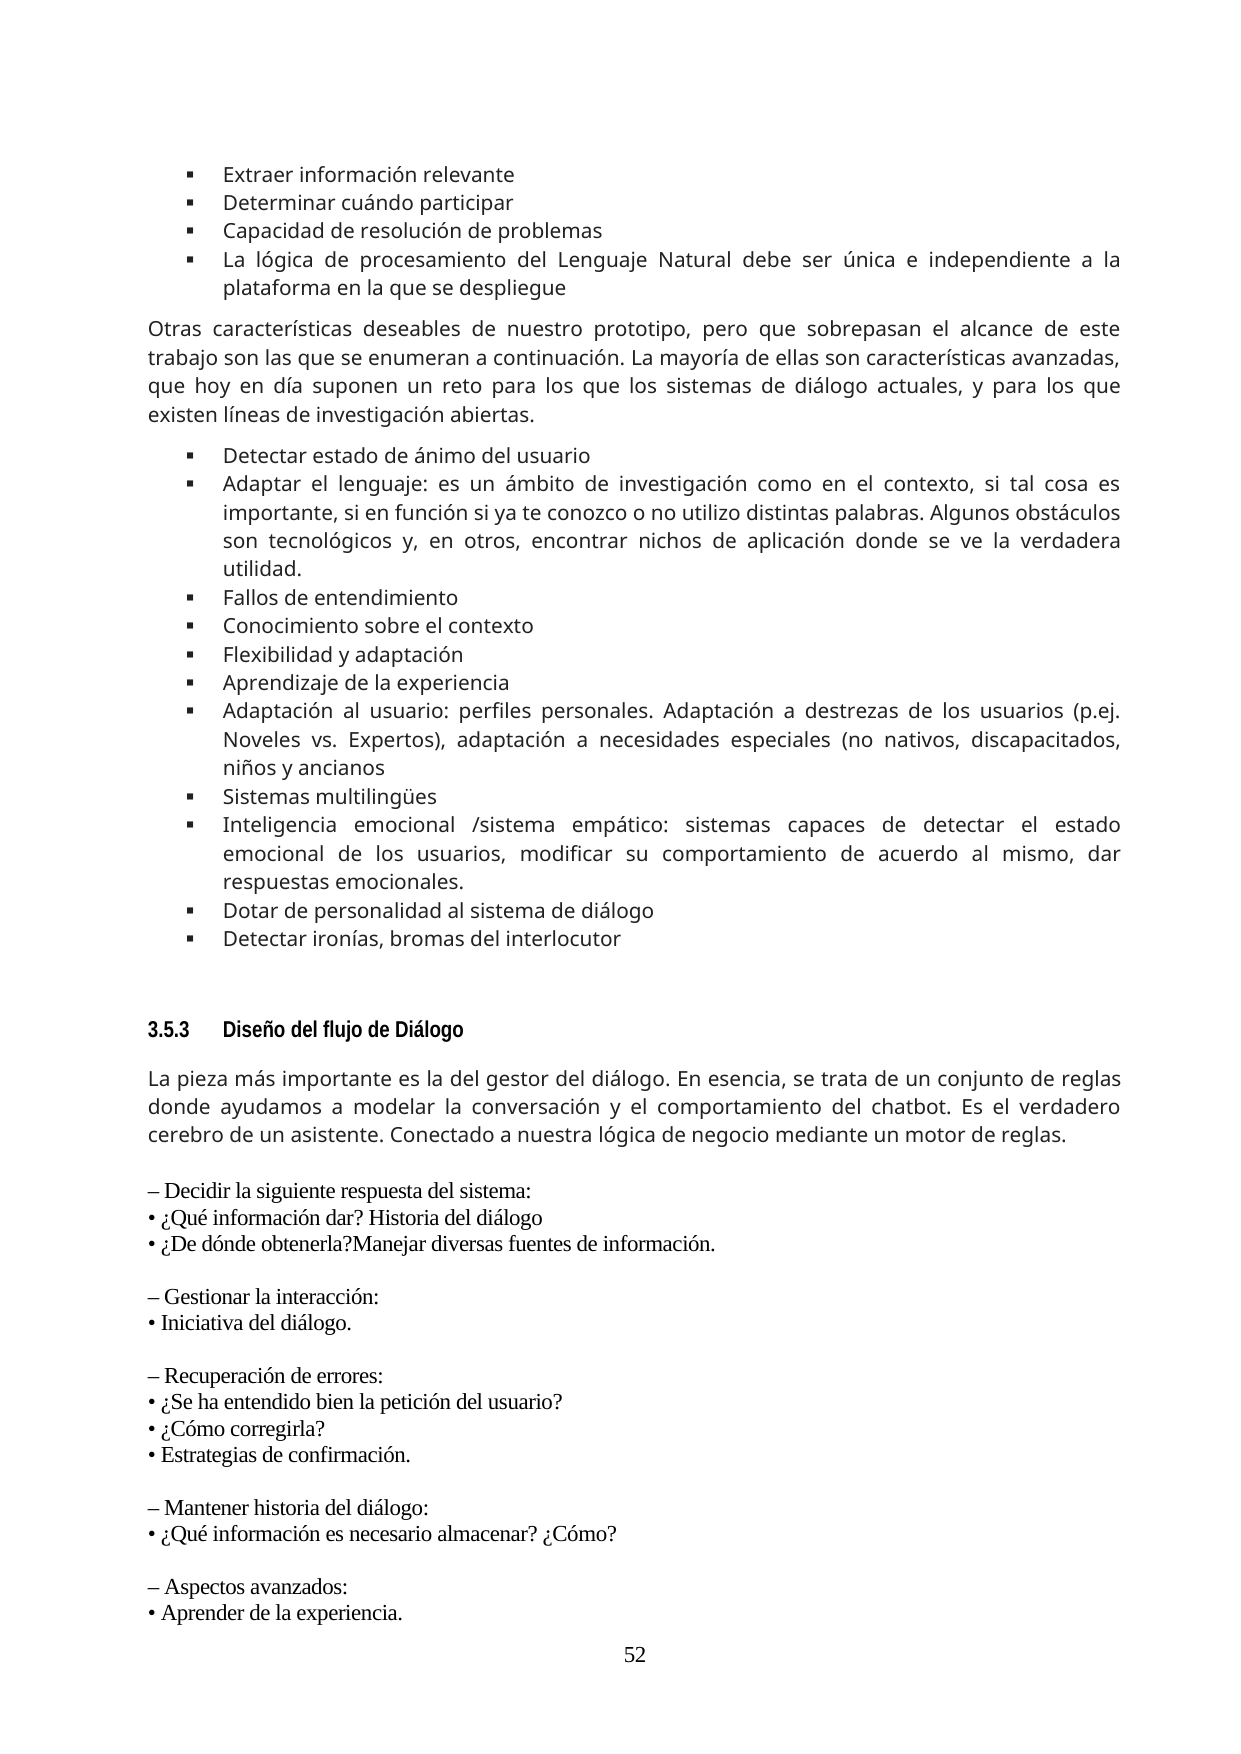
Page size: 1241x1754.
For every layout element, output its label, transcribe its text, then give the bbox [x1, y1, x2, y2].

list Capacidad de resolución de problemas [185, 217, 1122, 245]
text – Aspectos avanzados: [148, 1573, 1122, 1599]
text – Mantener historia del diálogo: [148, 1494, 1122, 1520]
list Detectar estado de ánimo del usuario [185, 441, 1122, 469]
subtitle Diseño del flujo de Diálogo [148, 1016, 1122, 1043]
text • ¿Cómo corregirla? [148, 1414, 1122, 1441]
text • Aprender de la experiencia. [148, 1599, 1122, 1625]
list La lógica de procesamiento del Lenguaje Natural debe ser única e independiente a la plataforma en la que se despliegue [185, 245, 1122, 302]
list Adaptación al usuario: perfiles personales. Adaptación a destrezas de los usuarios (p.ej. Noveles vs. Expertos), adaptación a necesidades especiales (no nativos, discapacitados, niños y ancianos [185, 697, 1122, 782]
text – Decidir la siguiente respuesta del sistema: [148, 1177, 1122, 1204]
text • ¿Se ha entendido bien la petición del usuario? [148, 1388, 1122, 1414]
list Fallos de entendimiento [185, 583, 1122, 611]
text La pieza más importante es la del gestor del diálogo. En esencia, se trata de un conjunto de reglas donde ayudamos a modelar la conversación y el comportamiento del chatbot. Es el verdadero cerebro de un asistente. Conectado a nuestra lógica de negocio mediante un motor de reglas. [148, 1064, 1122, 1149]
list Aprendizaje de la experiencia [185, 668, 1122, 697]
text • Iniciativa del diálogo. [148, 1309, 1122, 1336]
text – Gestionar la interacción: [148, 1283, 1122, 1309]
text – Recuperación de errores: [148, 1362, 1122, 1388]
list Flexibilidad y adaptación [185, 640, 1122, 668]
list Inteligencia emocional /sistema empático: sistemas capaces de detectar el estado emocional de los usuarios, modificar su comportamiento de acuerdo al mismo, dar respuestas emocionales. [185, 810, 1122, 896]
list Dotar de personalidad al sistema de diálogo [185, 896, 1122, 924]
list Adaptar el lenguaje: es un ámbito de investigación como en el contexto, si tal cosa es importante, si en función si ya te conozco o no utilizo distintas palabras. Algunos obstáculos son tecnológicos y, en otros, encontrar nichos de aplicación donde se ve la verdadera utilidad. [185, 469, 1122, 583]
text • ¿Qué información dar? Historia del diálogo [148, 1204, 1122, 1230]
list Sistemas multilingües [185, 782, 1122, 810]
list Detectar ironías, bromas del interlocutor [185, 924, 1122, 953]
text • Estrategias de confirmación. [148, 1441, 1122, 1467]
text • ¿De dónde obtenerla?Manejar diversas fuentes de información. [148, 1230, 1122, 1256]
text • ¿Qué información es necesario almacenar? ¿Cómo? [148, 1520, 1122, 1546]
list Conocimiento sobre el contexto [185, 611, 1122, 640]
text Otras características deseables de nuestro prototipo, pero que sobrepasan el alcance de este trabajo son las que se enumeran a continuación. La mayoría de ellas son características avanzadas, que hoy en día suponen un reto para los que los sistemas de diálogo actuales, y para los que existen líneas de investigación abiertas. [148, 314, 1122, 428]
list Determinar cuándo participar [185, 188, 1122, 217]
list Extraer información relevante [185, 160, 1122, 188]
